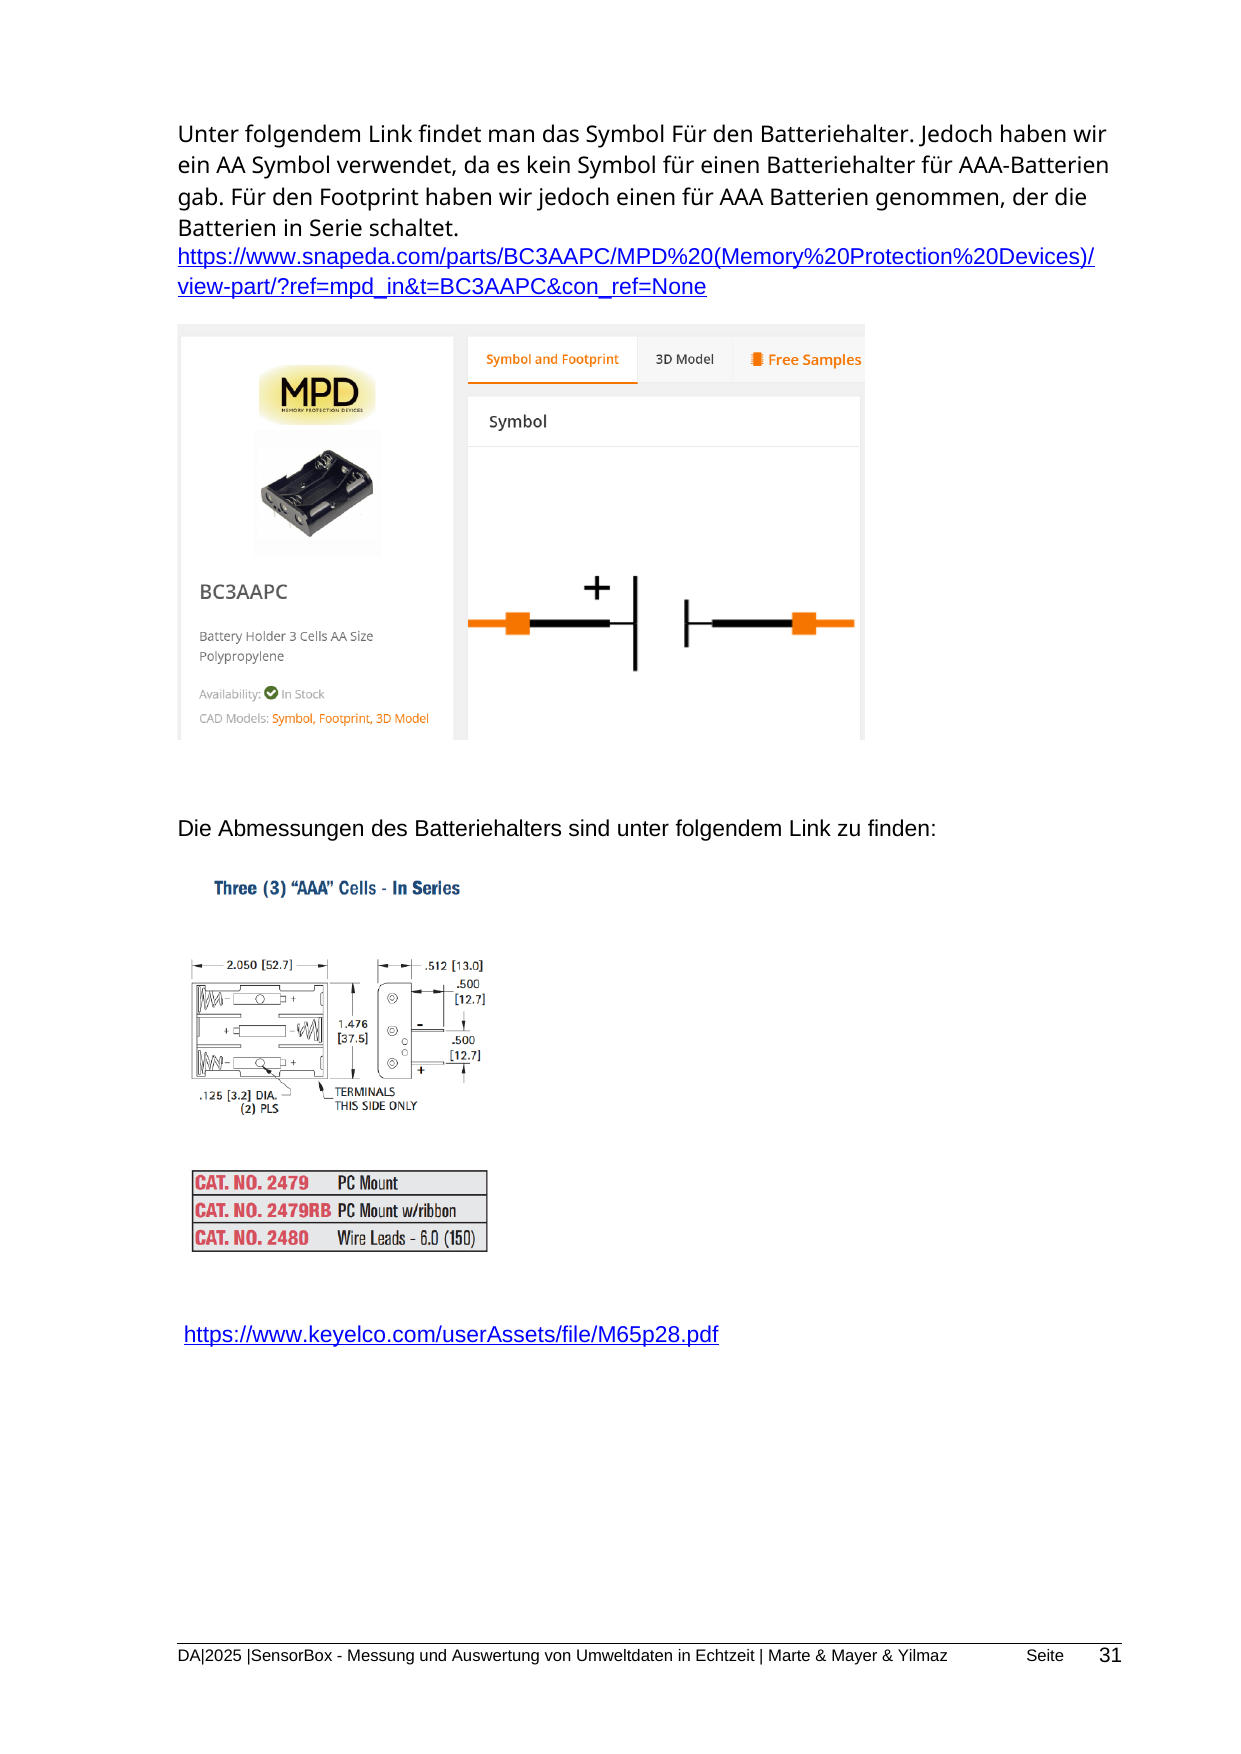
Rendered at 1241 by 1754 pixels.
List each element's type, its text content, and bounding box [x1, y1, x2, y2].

text Unter folgendem Link findet man das Symbol Für den Batteriehalter. Jedoch haben wir ein AA Symbol verwendet, da es kein Symbol für einen Batteriehalter für AAA-Batterien gab. Für den Footprint haben wir jedoch einen für AAA Batterien genommen, der die Batterien in Serie schaltet. [177, 118, 1122, 243]
text https://www.keyelco.com/userAssets/file/M65p28.pdf [177, 1321, 1122, 1347]
text Die Abmessungen des Batteriehalters sind unter folgendem Link zu finden: [177, 815, 1122, 841]
picture [177, 324, 865, 740]
text https://www.snapeda.com/parts/BC3AAPC/MPD%20(Memory%20Protection%20Devices)/view-part/?ref=mpd_in&t=BC3AAPC&con_ref=None [177, 243, 1122, 300]
picture [177, 866, 507, 1263]
